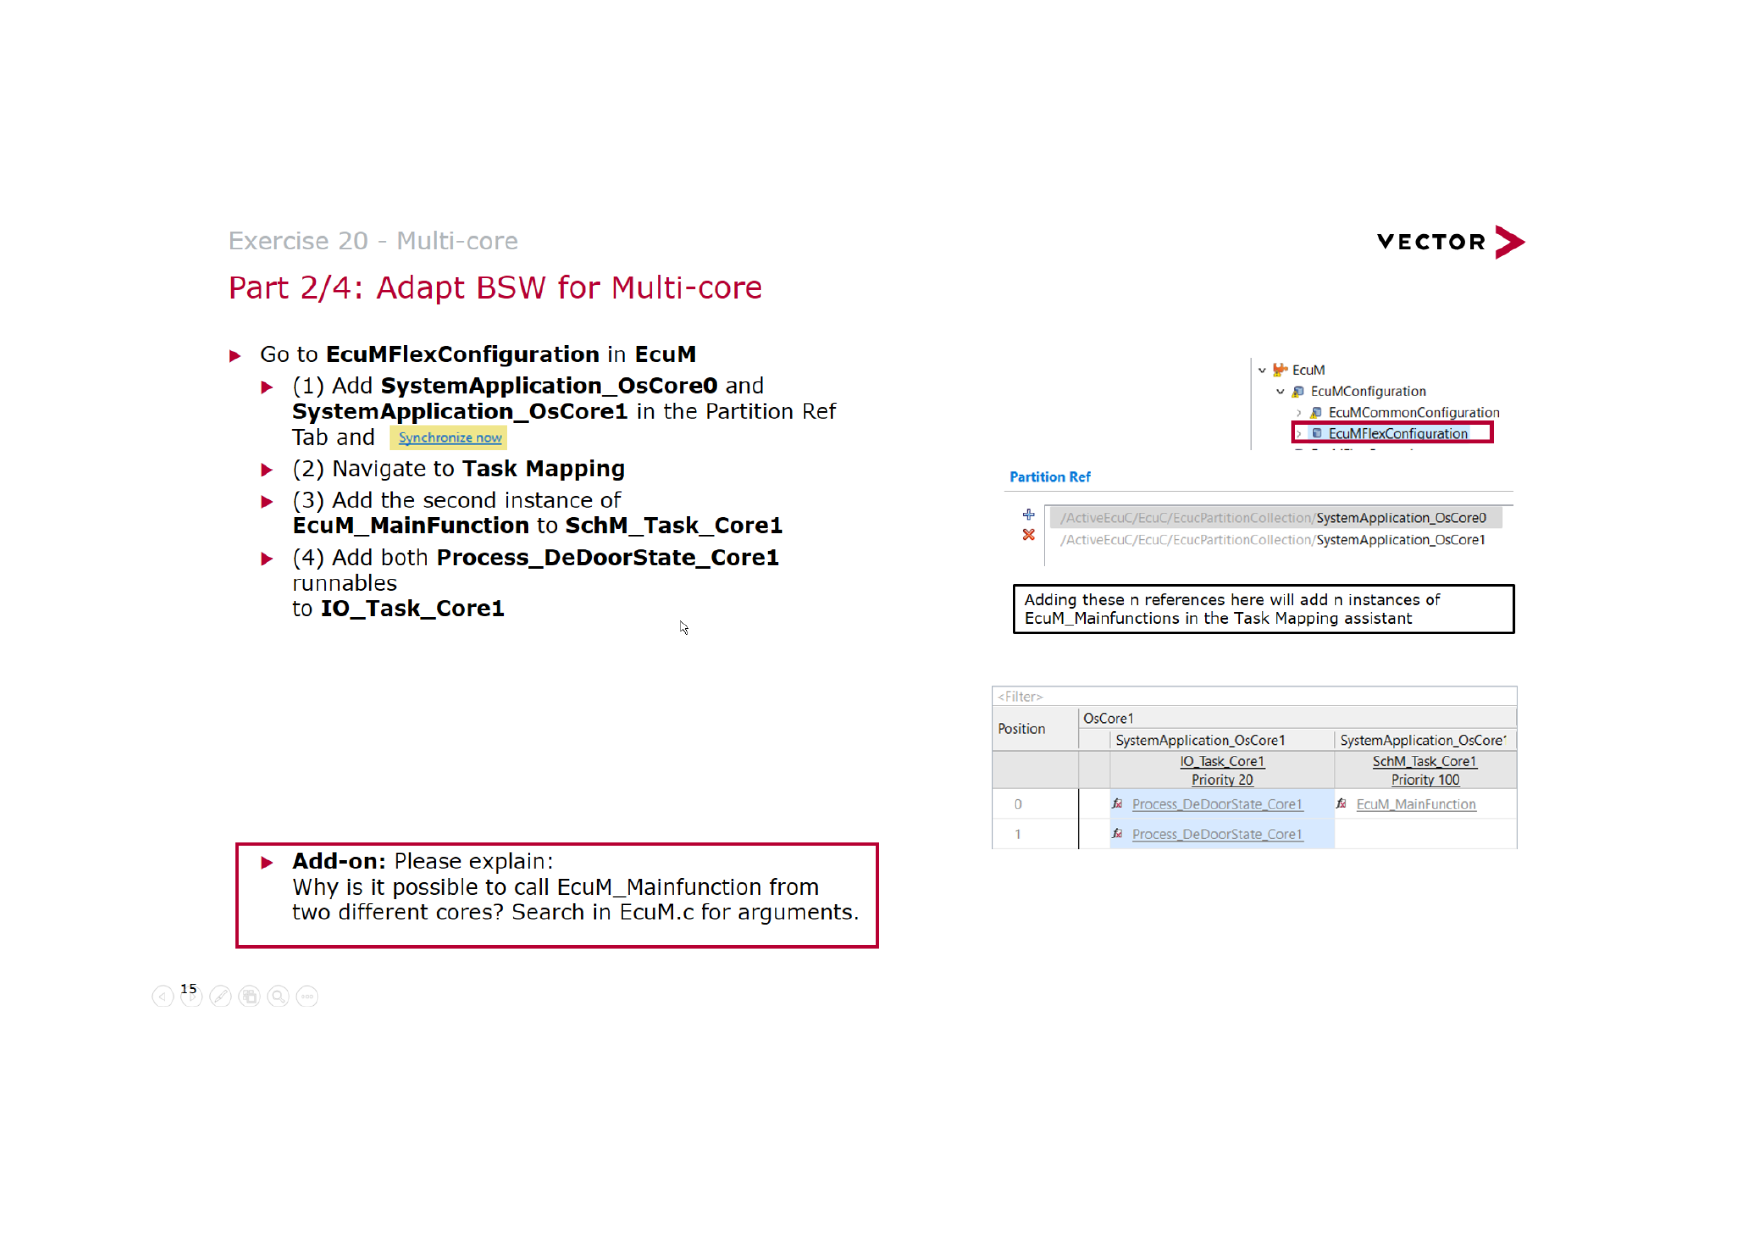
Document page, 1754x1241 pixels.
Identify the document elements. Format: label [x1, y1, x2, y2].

picture [150, 197, 1604, 1007]
